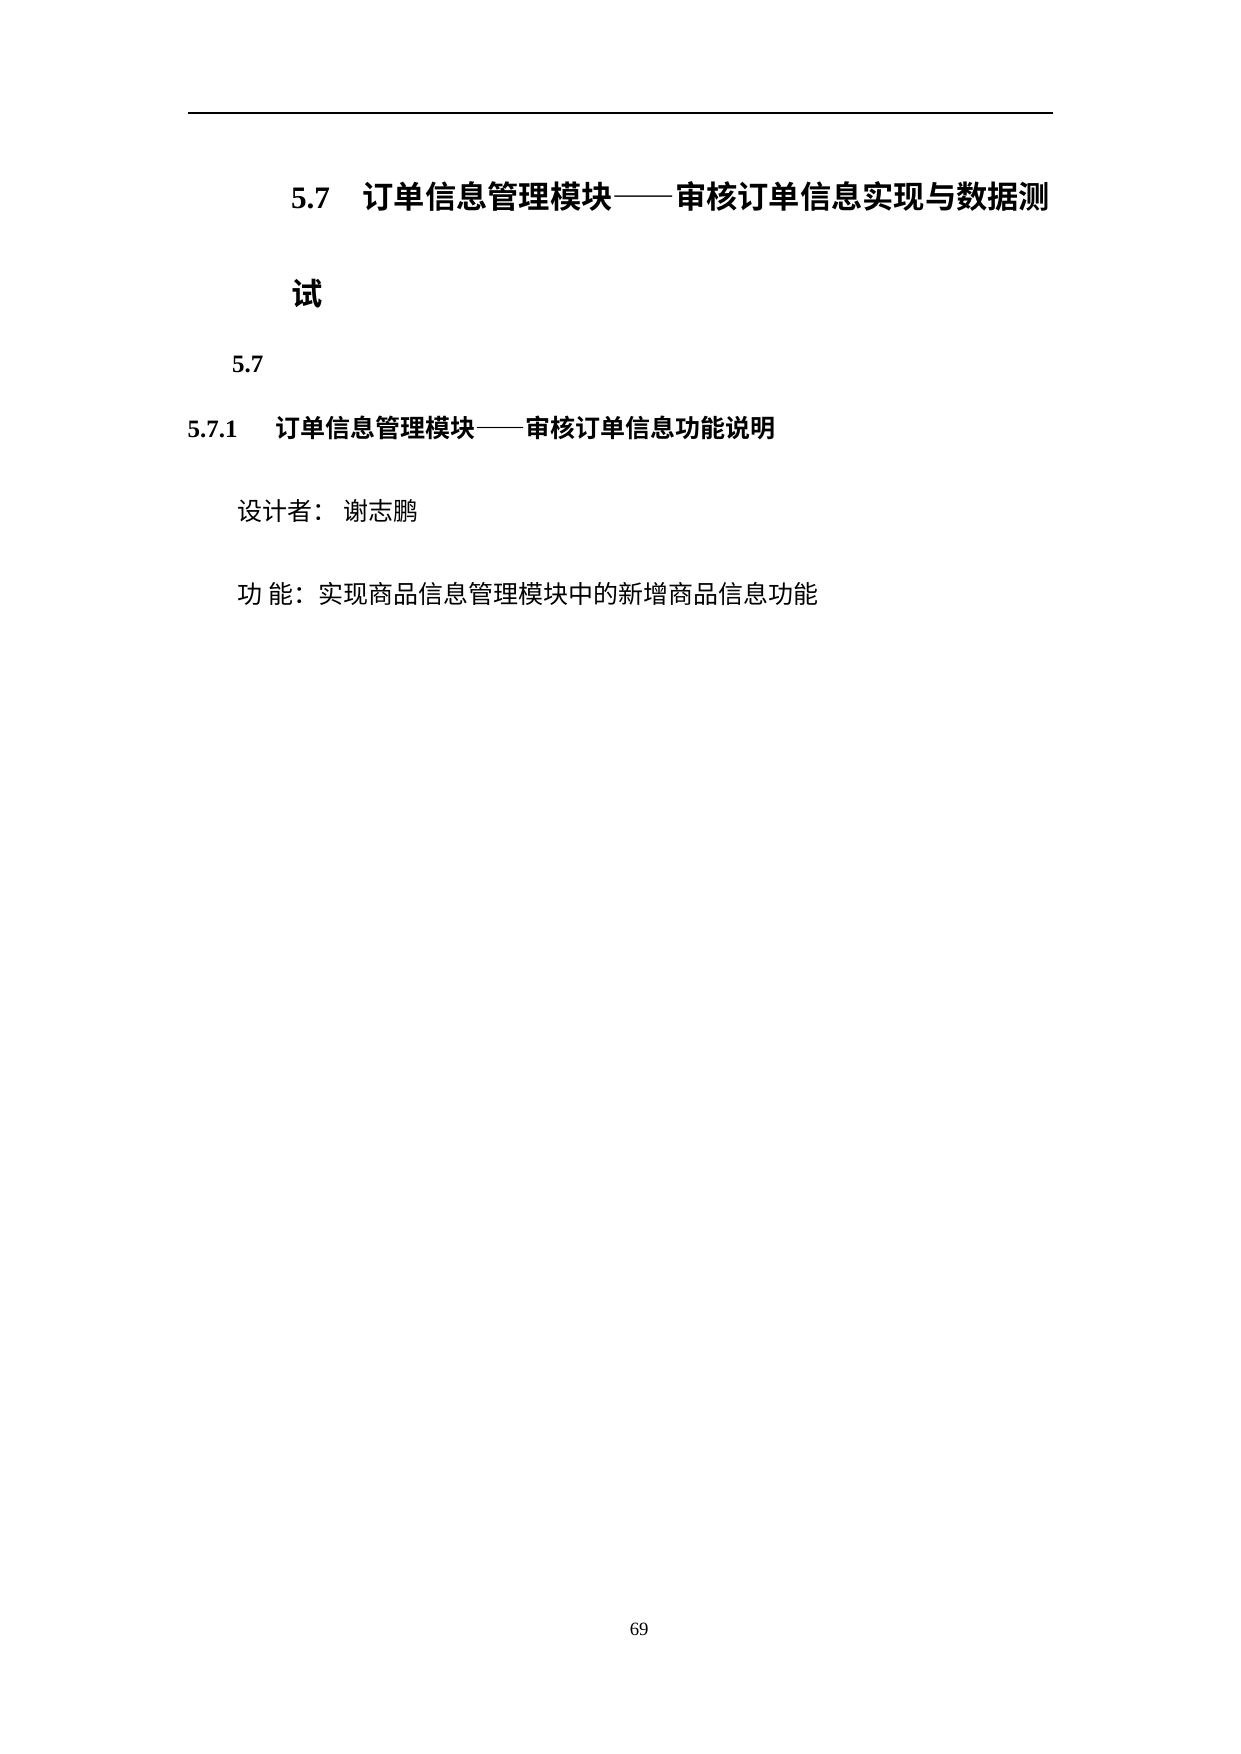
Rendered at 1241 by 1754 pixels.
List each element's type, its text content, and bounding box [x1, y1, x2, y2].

text 订单信息管理模块——审核订单信息功能说明 [187, 394, 1053, 459]
text 订单信息管理模块——审核订单信息实现与数据测试 [291, 162, 1053, 324]
text 设计者： 谢志鹏 [187, 477, 1053, 542]
text 功 能：实现商品信息管理模块中的新增商品信息功能 [187, 560, 1053, 625]
